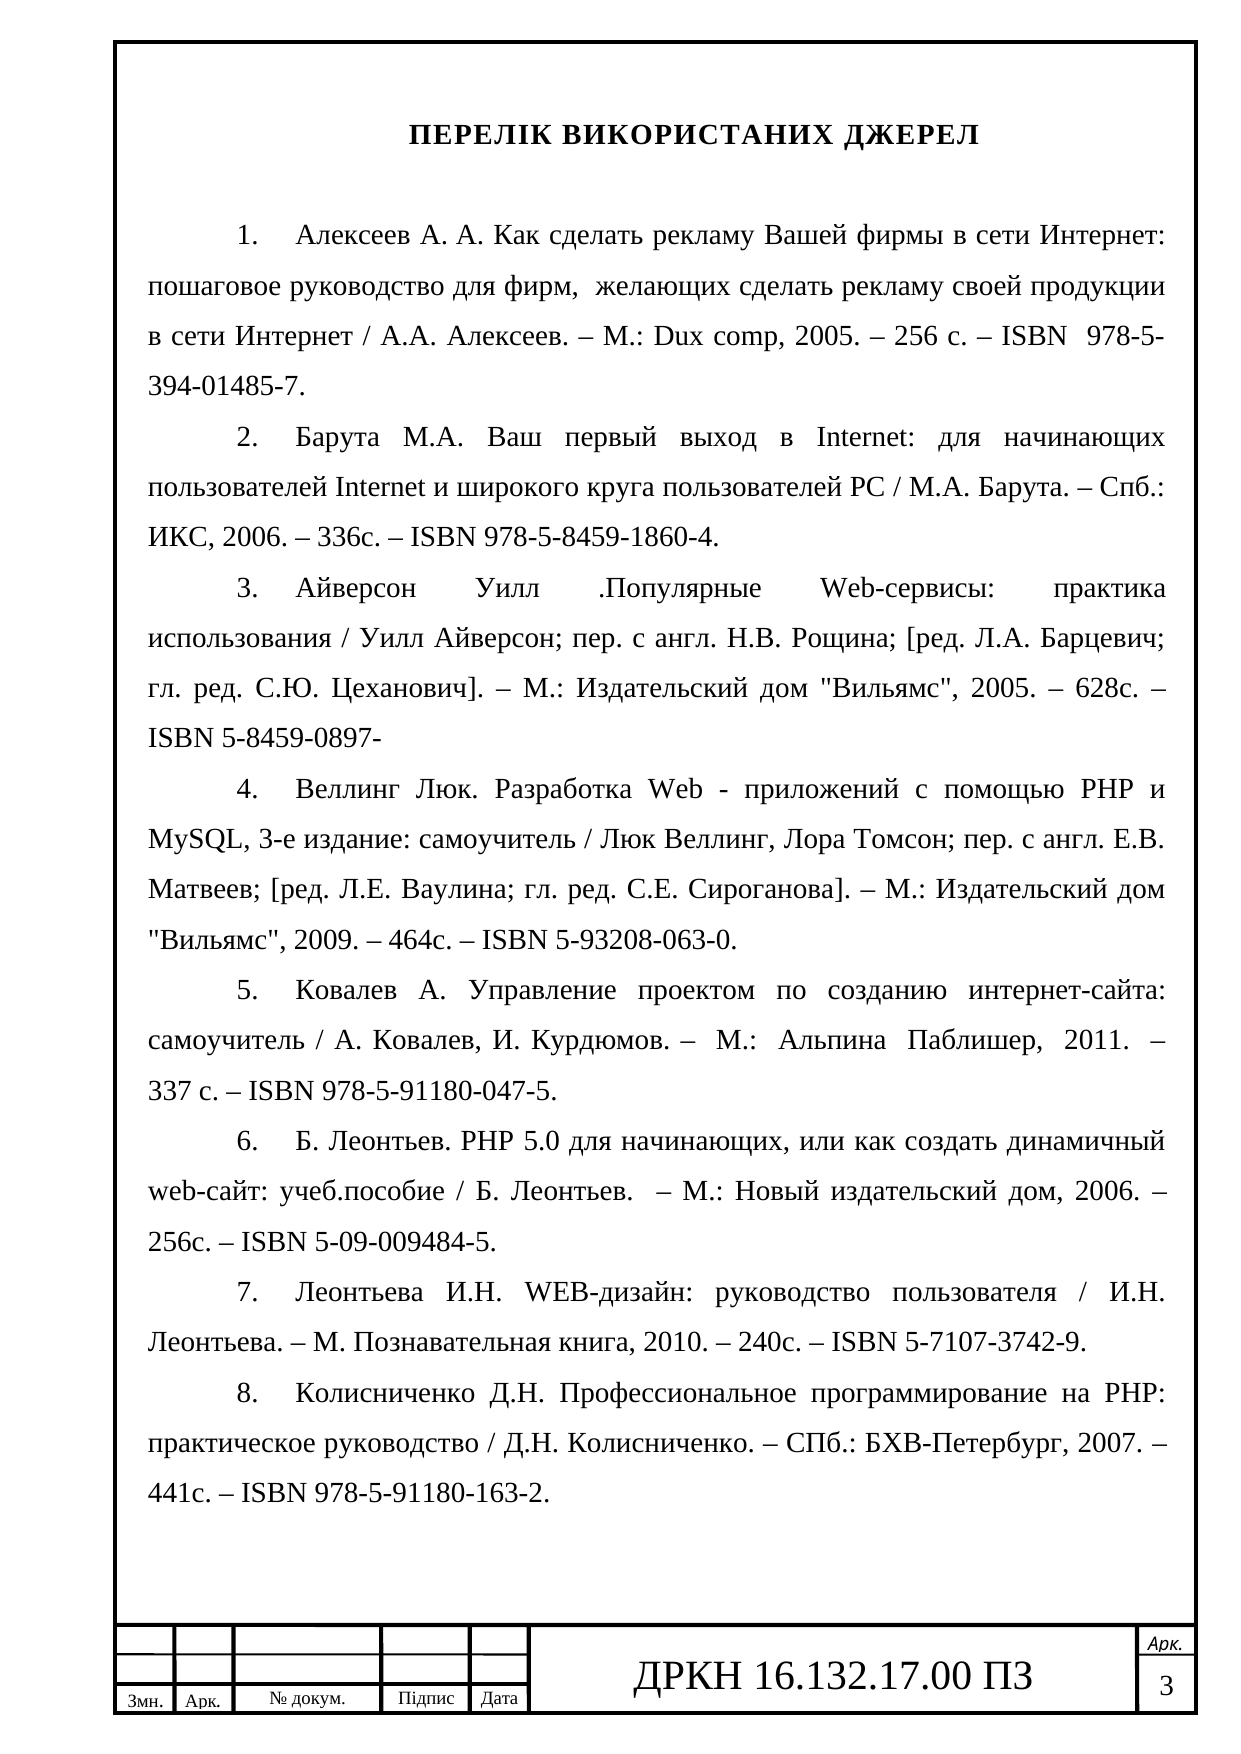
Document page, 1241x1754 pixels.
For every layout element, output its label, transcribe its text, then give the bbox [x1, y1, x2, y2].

list Леонтьева И.Н. WEB-дизайн: руководство пользователя / И.Н. Леонтьева. – М. Познавательная книга, 2010. – 240с. – ISBN 5-7107-3742-9. [148, 1274, 1167, 1358]
list Б. Леонтьев. PHP 5.0 для начинающих, или как создать динамичный web-сайт: учеб.пособие / Б. Леонтьев. – М.: Новый издательский дом, 2006. – 256с. – ISBN 5-09-009484-5. [148, 1123, 1167, 1257]
list Алексеев А. А. Как сделать рекламу Вашей фирмы в сети Интернет: пошаговое руководство для фирм, желающих сделать рекламу своей продукции в сети Интернет / А.А. Алексеев. – М.: Dux comp, 2005. – 256 с. – ISBN 978-5-394-01485-7. [148, 217, 1167, 402]
list Айверсон Уилл .Популярные Web-сервисы: практика использования / Уилл Айверсон; пер. с англ. Н.В. Рощина; [ред. Л.А. Барцевич; гл. ред. С.Ю. Цеханович]. – М.: Издательский дом "Вильямс", 2005. – 628с. – ISBN 5-8459-0897- [148, 570, 1167, 754]
list Веллинг Люк. Разработка Web - приложений с помощью PHP и MySQL, 3-е издание: самоучитель / Люк Веллинг, Лора Томсон; пер. с англ. Е.В. Матвеев; [ред. Л.Е. Ваулина; гл. ред. С.Е. Сироганова]. – М.: Издательский дом "Вильямс", 2009. – 464с. – ISBN 5-93208-063-0. [148, 771, 1167, 955]
list Ковалев А. Управление проектом по созданию интернет-сайта: самоучитель / А. Ковалев, И. Курдюмов. – М.: Альпина Паблишер, 2011. – 337 с. – ISBN 978-5-91180-047-5. [148, 972, 1167, 1106]
list Колисниченко Д.Н. Профессиональное программирование на PHP: практическое руководство / Д.Н. Колисниченко. – СПб.: БХВ-Петербург, 2007. – 441с. – ISBN 978-5-91180-163-2. [148, 1375, 1167, 1509]
subtitle ПЕРЕЛІК ВИКОРИСТАНИХ ДЖЕРЕЛ [148, 117, 1167, 150]
list Барута М.А. Ваш первый выход в Internet: для начинающих пользователей Internet и широкого круга пользователей PC / М.А. Барута. – Спб.: ИКС, 2006. – 336с. – ISBN 978-5-8459-1860-4. [148, 419, 1167, 553]
